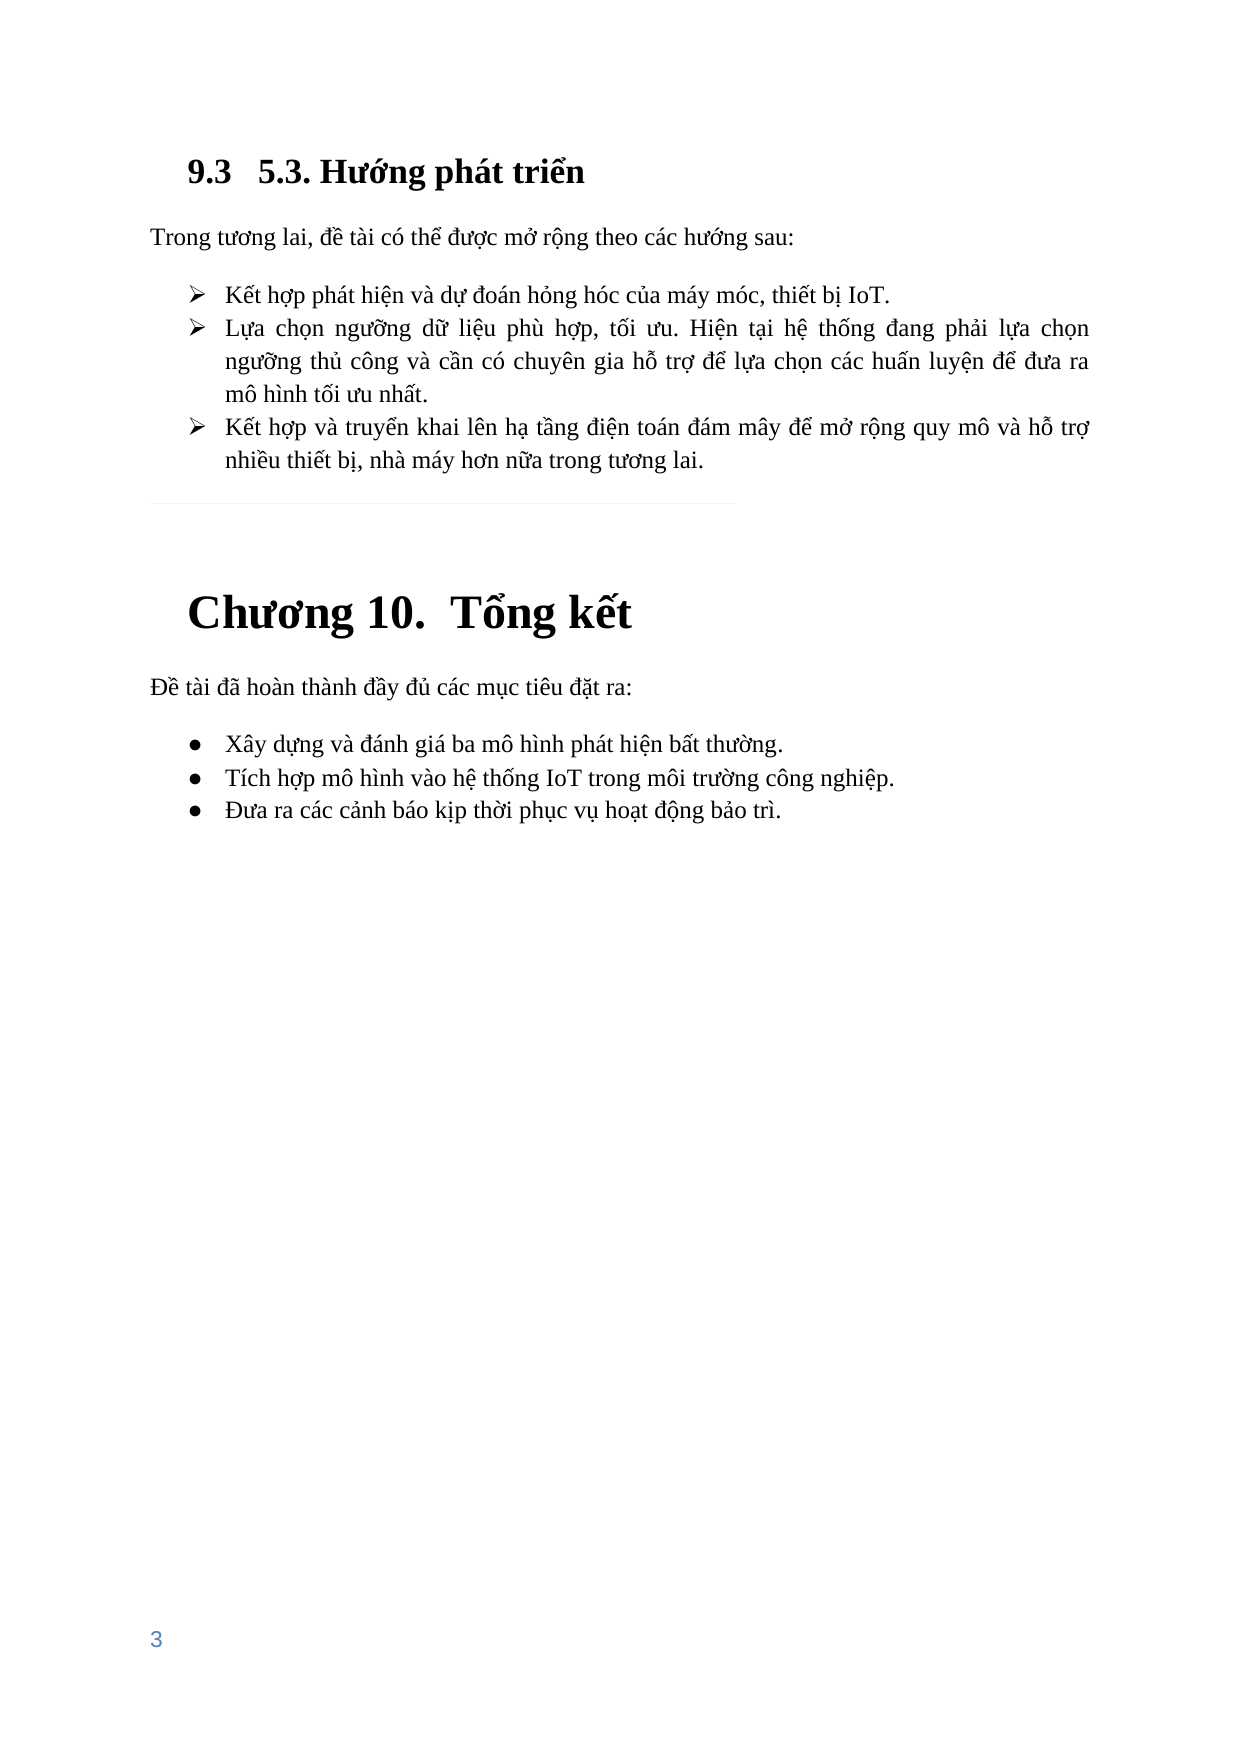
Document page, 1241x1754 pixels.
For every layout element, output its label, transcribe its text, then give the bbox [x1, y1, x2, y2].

list Kết hợp phát hiện và dự đoán hỏng hóc của máy móc, thiết bị IoT. [187, 280, 1090, 309]
list Xây dựng và đánh giá ba mô hình phát hiện bất thường. [187, 729, 1090, 758]
list Lựa chọn ngưỡng dữ liệu phù hợp, tối ưu. Hiện tại hệ thống đang phải lựa chọn ngưỡng thủ công và cần có chuyên gia hỗ trợ để lựa chọn các huấn luyện để đưa ra mô hình tối ưu nhất. [187, 313, 1090, 408]
subtitle Tổng kết [187, 583, 1090, 638]
subtitle 5.3. Hướng phát triển [187, 150, 1090, 191]
list Tích hợp mô hình vào hệ thống IoT trong môi trường công nghiệp. [187, 763, 1090, 791]
text Trong tương lai, đề tài có thể được mở rộng theo các hướng sau: [150, 222, 1090, 251]
list Đưa ra các cảnh báo kịp thời phục vụ hoạt động bảo trì. [187, 796, 1090, 824]
list Kết hợp và truyển khai lên hạ tầng điện toán đám mây để mở rộng quy mô và hỗ trợ nhiều thiết bị, nhà máy hơn nữa trong tương lai. [187, 412, 1090, 474]
text Đề tài đã hoàn thành đầy đủ các mục tiêu đặt ra: [150, 672, 1090, 700]
